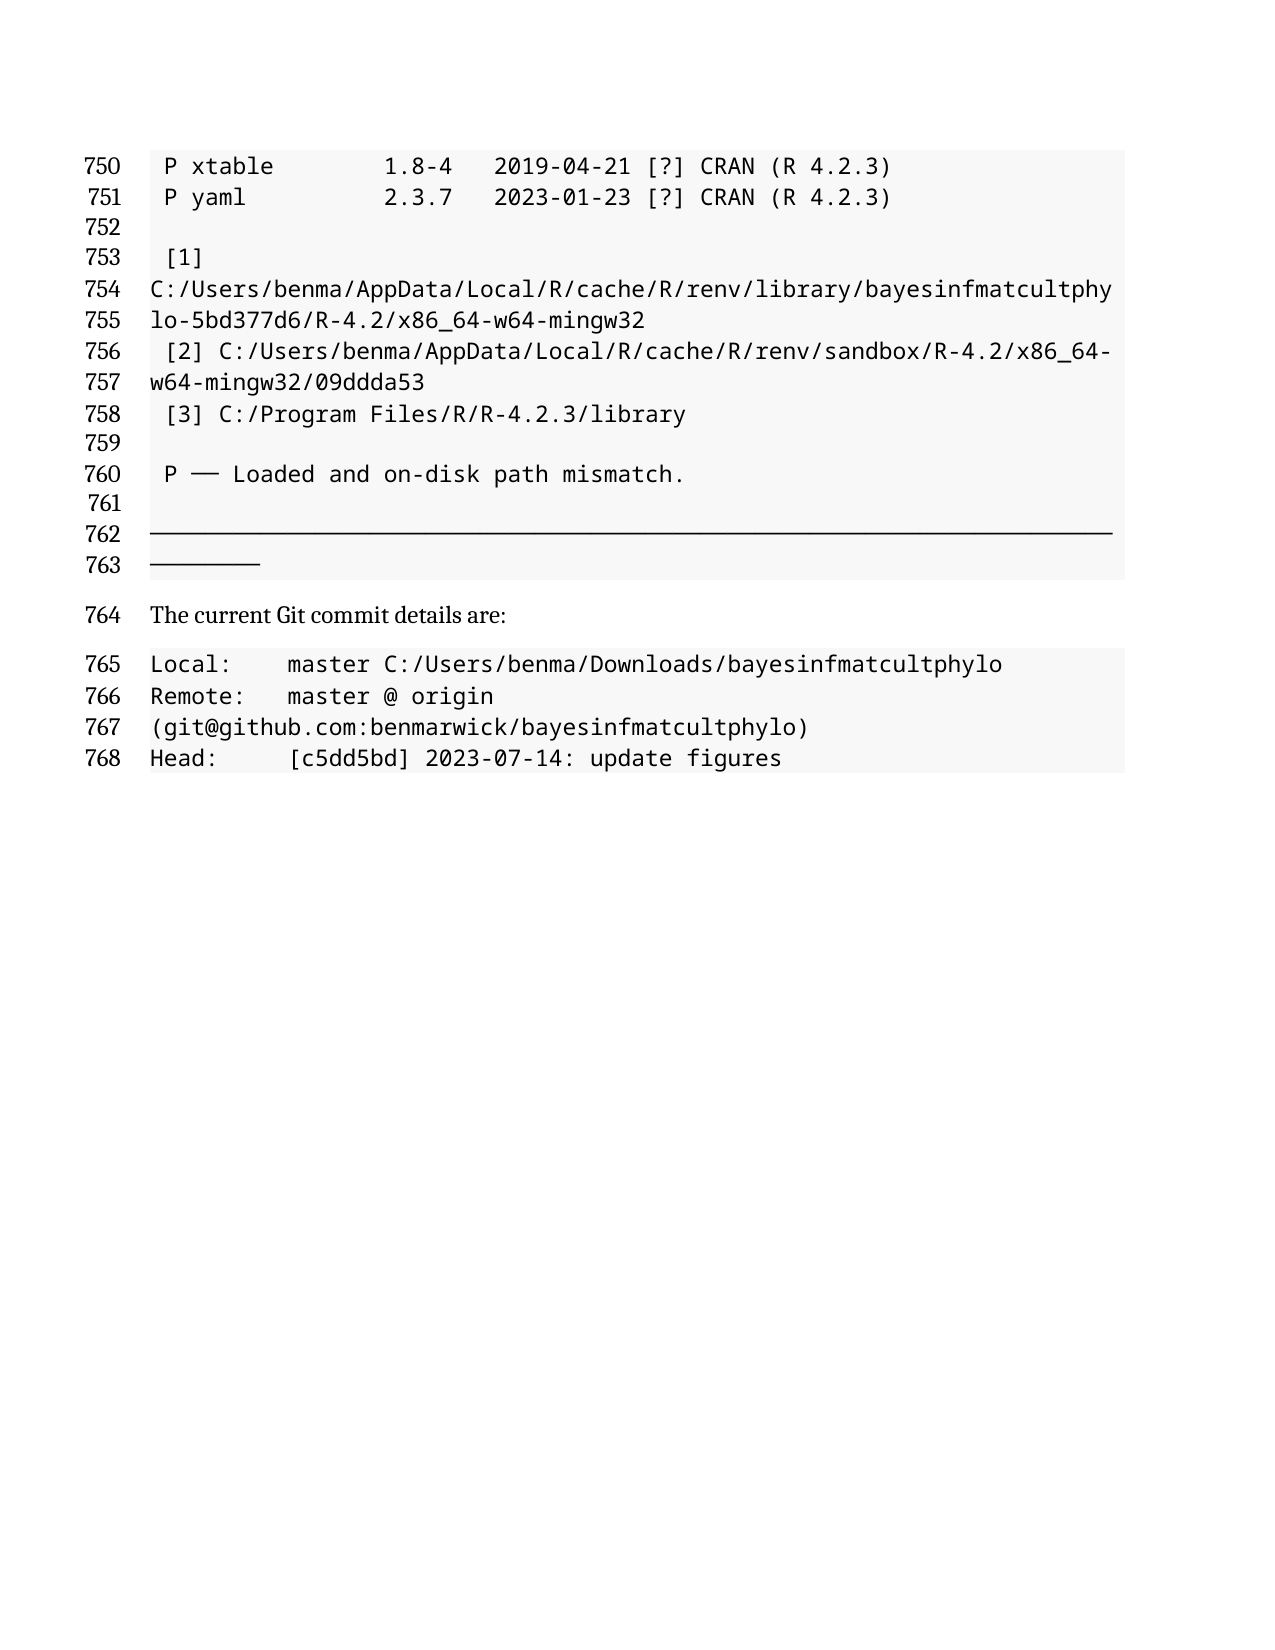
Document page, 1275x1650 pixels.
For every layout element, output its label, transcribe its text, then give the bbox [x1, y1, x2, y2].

text The current Git commit details are: [150, 601, 1125, 629]
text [150, 150, 1125, 580]
text Local: master C:/Users/benma/Downloads/bayesinfmatcultphylo Remote: master @ origin (git@github.com:benmarwick/bayesinfmatcultphylo) Head: [c5dd5bd] 2023-07-14: update figures [150, 648, 1125, 773]
